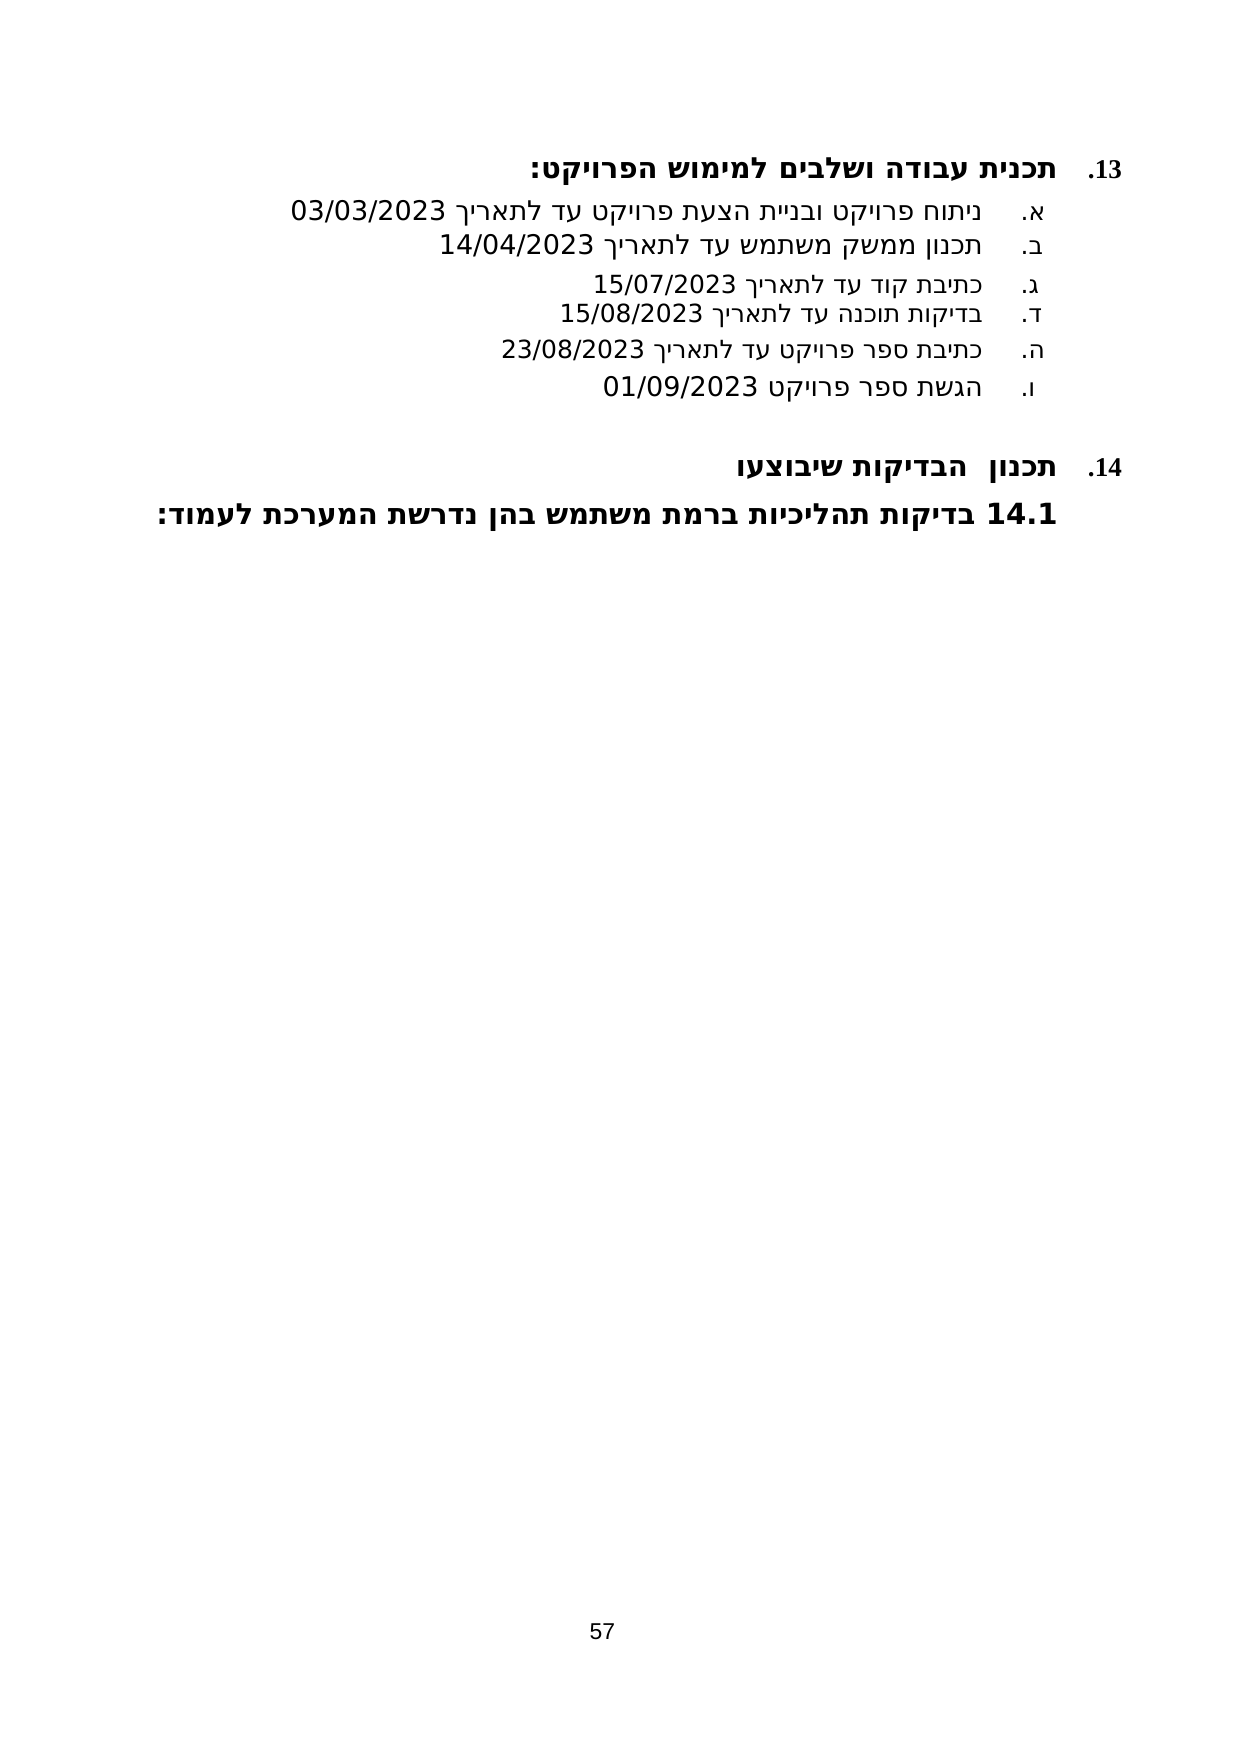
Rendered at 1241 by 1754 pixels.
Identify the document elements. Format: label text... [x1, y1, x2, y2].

list תכנית עבודה ושלבים למימוש הפרויקט: [119, 152, 1088, 186]
list כתיבת קוד עד לתאריך 15/07/2023 [119, 270, 1020, 299]
list תכנון הבדיקות שיבוצעו [119, 449, 1088, 483]
list כתיבת ספר פרויקט עד לתאריך 23/08/2023 [119, 335, 1020, 364]
list בדיקות תוכנה עד לתאריך 15/08/2023 [119, 299, 1020, 328]
text 14.1 בדיקות תהליכיות ברמת משתמש בהן נדרשת המערכת לעמוד: [119, 497, 1058, 531]
list ניתוח פרויקט ובניית הצעת פרויקט עד לתאריך 03/03/2023 [119, 195, 1020, 227]
list תכנון ממשק משתמש עד לתאריך 14/04/2023 [119, 229, 1020, 261]
list הגשת ספר פרויקט 01/09/2023 [119, 371, 1020, 403]
